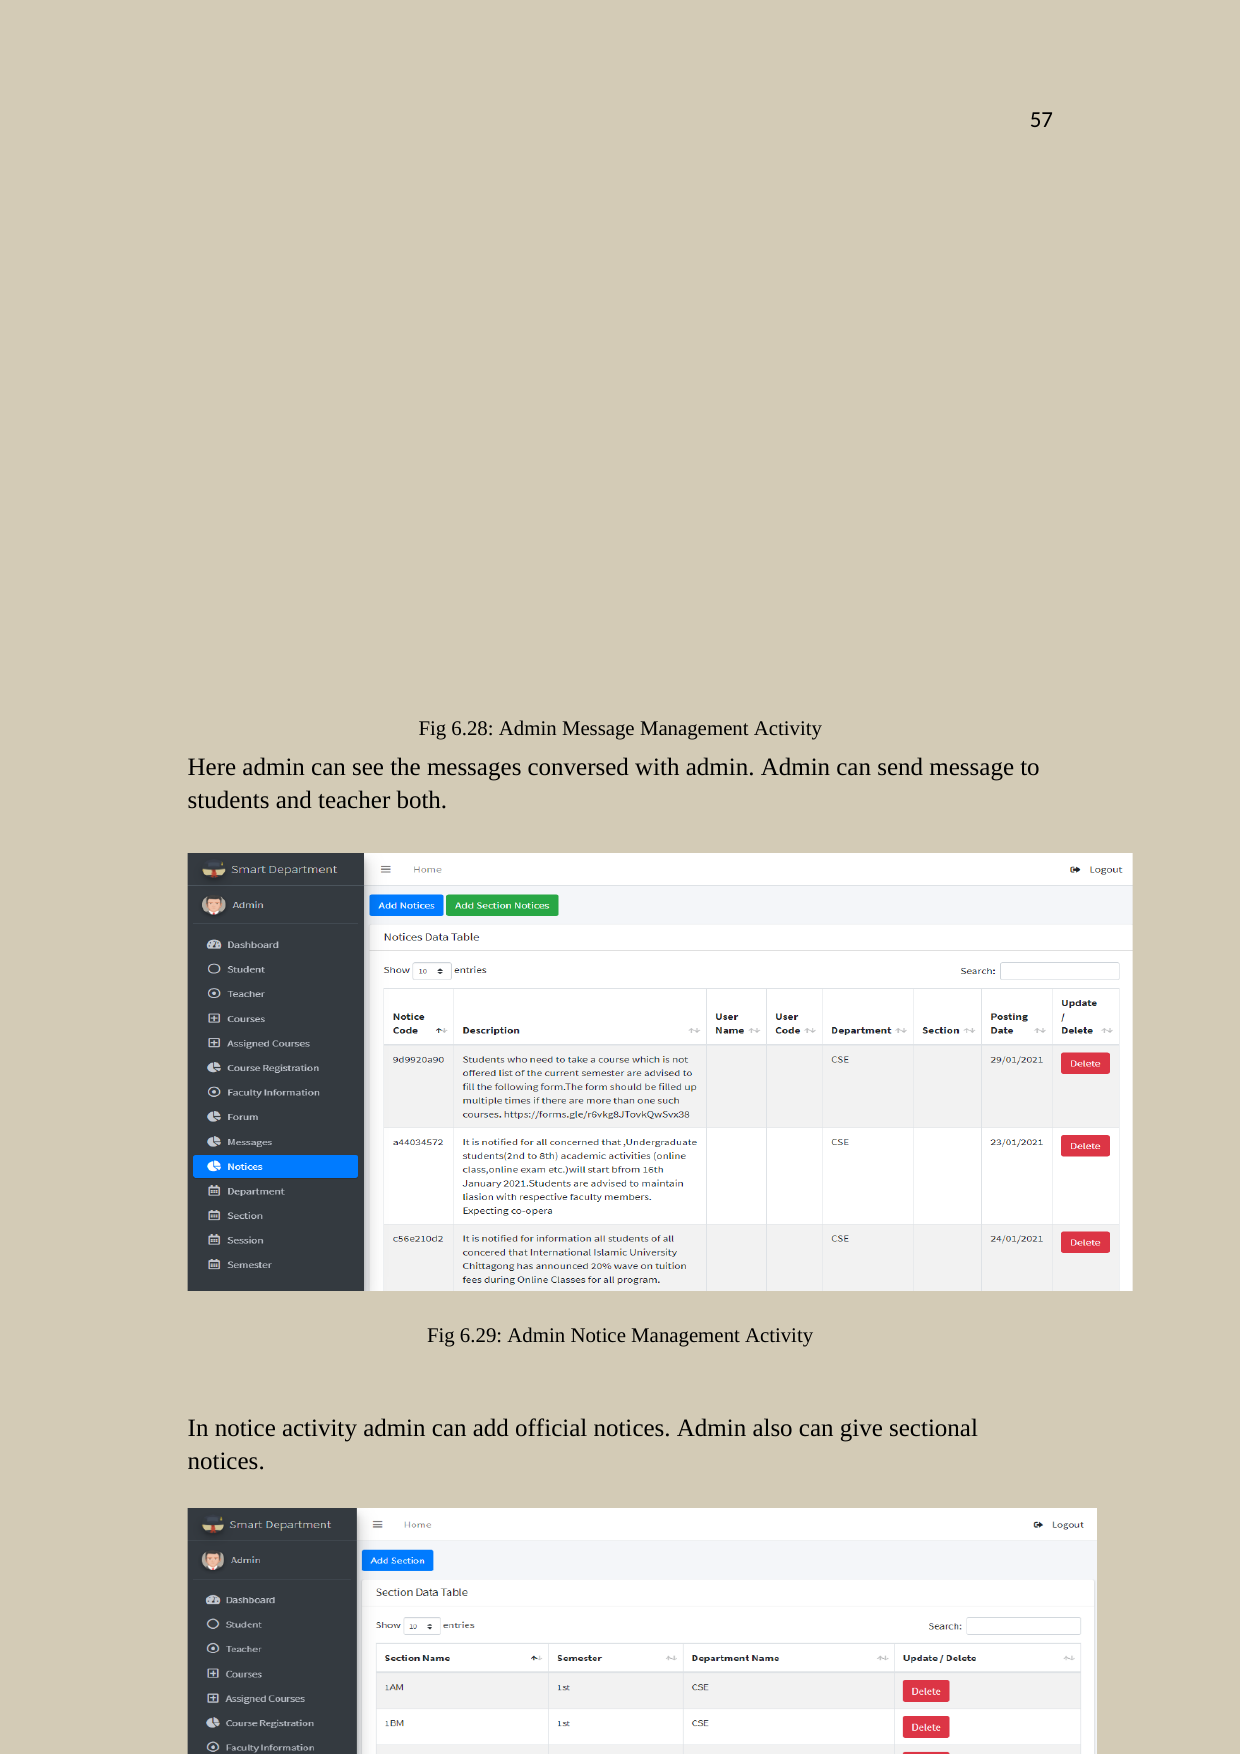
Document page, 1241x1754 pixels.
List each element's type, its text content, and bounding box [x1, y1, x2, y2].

picture [187, 853, 1133, 1291]
text Here admin can see the messages conversed with admin. Admin can send message to students and teacher both. [187, 752, 1053, 814]
text Fig 6.28: Admin Message Management Activity [262, 715, 978, 739]
picture [187, 1508, 1097, 1754]
text Fig 6.29: Admin Notice Management Activity [262, 1323, 978, 1347]
text In notice activity admin can add official notices. Admin also can give sectional notices. [187, 1413, 1053, 1475]
